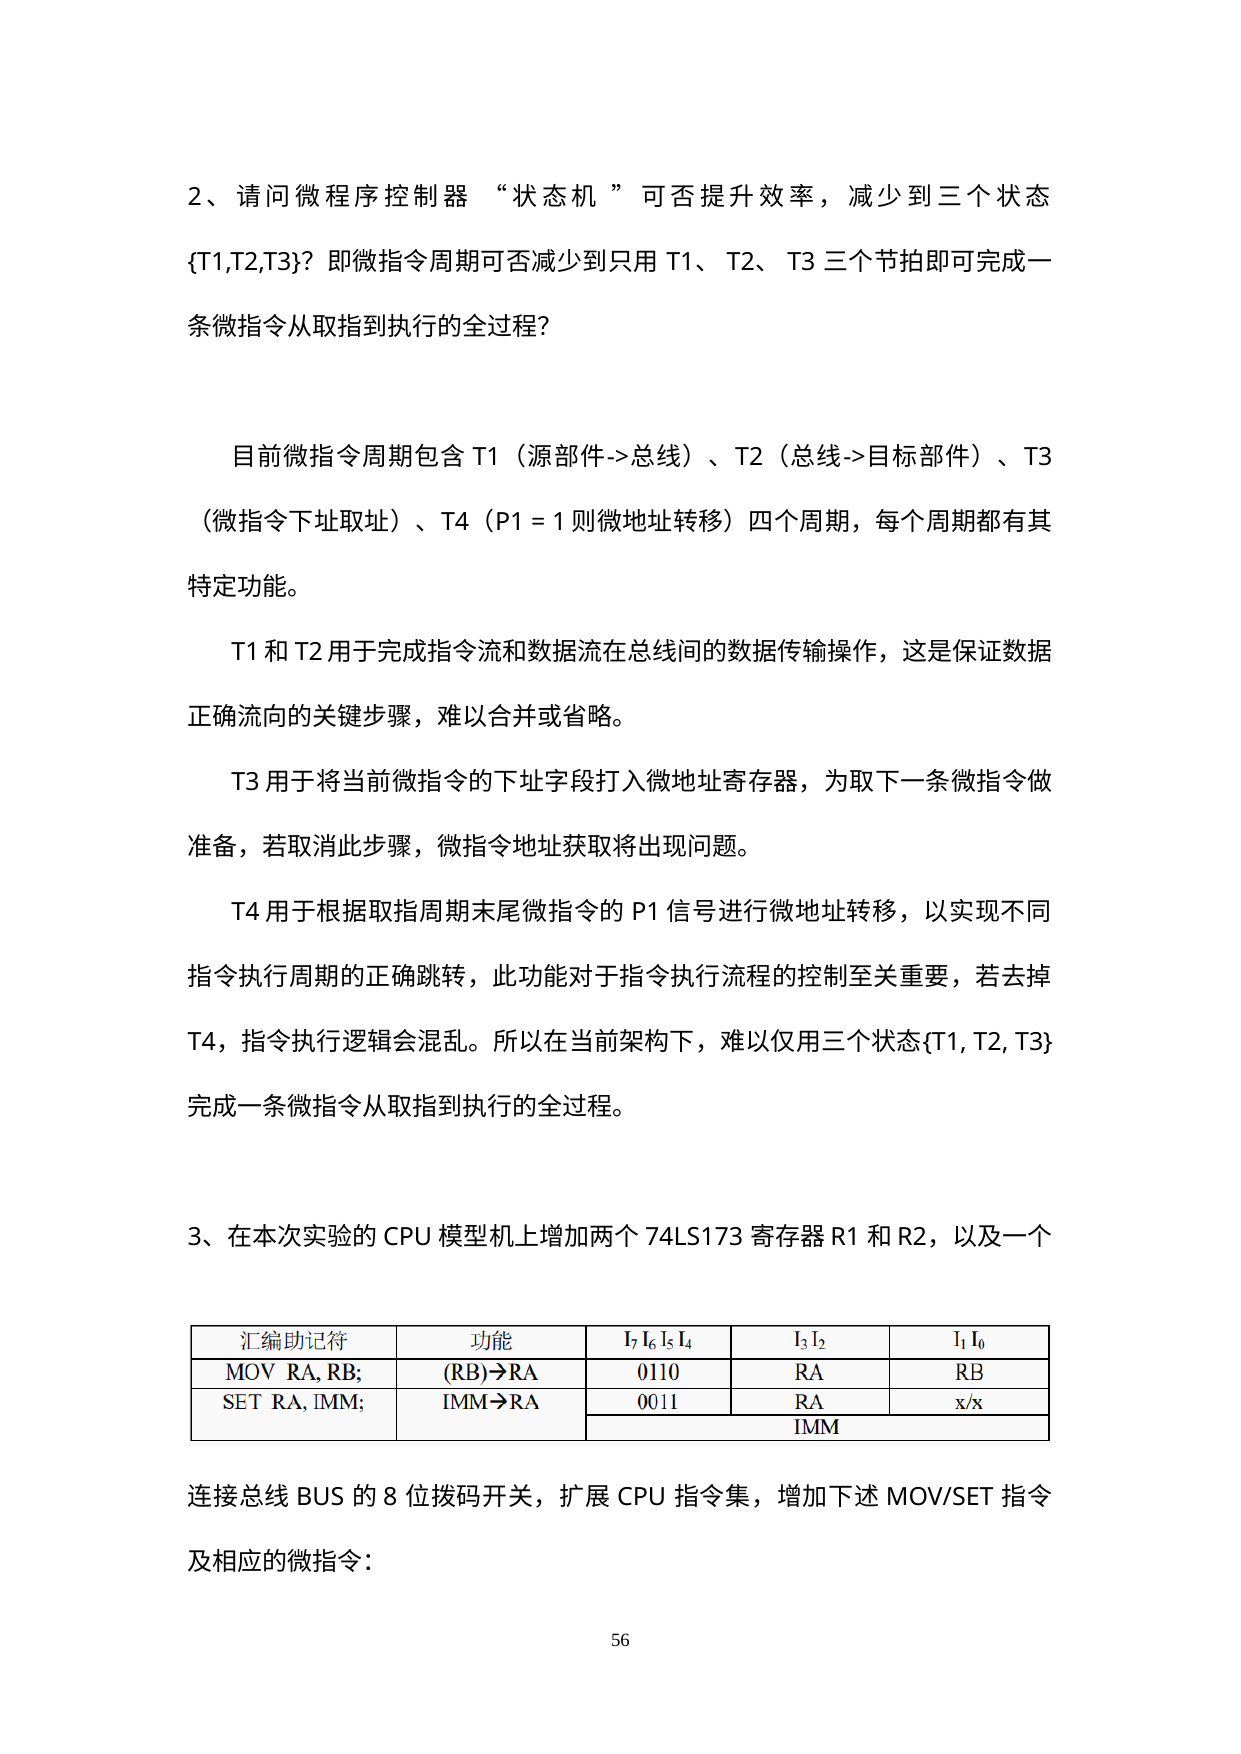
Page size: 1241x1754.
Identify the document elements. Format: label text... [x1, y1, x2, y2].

list T3用于将当前微指令的下址字段打入微地址寄存器，为取下一条微指令做准备，若取消此步骤，微指令地址获取将出现问题。 [187, 747, 1053, 877]
text 3、在本次实验的CPU 模型机上增加两个74LS173 寄存器R1 和R2，以及一个连接总线BUS 的8 位拨码开关，扩展CPU 指令集，增加下述MOV/SET 指令及相应的微指令： [187, 1447, 1053, 1592]
list T4用于根据取指周期末尾微指令的P1信号进行微地址转移，以实现不同指令执行周期的正确跳转，此功能对于指令执行流程的控制至关重要，若去掉T4，指令执行逻辑会混乱。所以在当前架构下，难以仅用三个状态{T1, T2, T3}完成一条微指令从取指到执行的全过程。 [187, 877, 1053, 1137]
picture [187, 1321, 1053, 1447]
list 目前微指令周期包含T1（源部件->总线）、T2（总线->目标部件）、T3（微指令下址取址）、T4（P1 = 1则微地址转移）四个周期，每个周期都有其特定功能。 [187, 422, 1053, 617]
list T1和T2用于完成指令流和数据流在总线间的数据传输操作，这是保证数据正确流向的关键步骤，难以合并或省略。 [187, 617, 1053, 747]
text 2、请问微程序控制器 “状态机 ”可否提升效率，减少到三个状态 {T1,T2,T3}？即微指令周期可否减少到只用 T1、 T2、 T3 三个节拍即可完成一条微指令从取指到执行的全过程？ [187, 162, 1053, 357]
text 3、在本次实验的CPU 模型机上增加两个74LS173 寄存器R1 和R2，以及一个连接总线BUS 的8 位拨码开关，扩展CPU 指令集，增加下述MOV/SET 指令及相应的微指令： [187, 1202, 1053, 1321]
